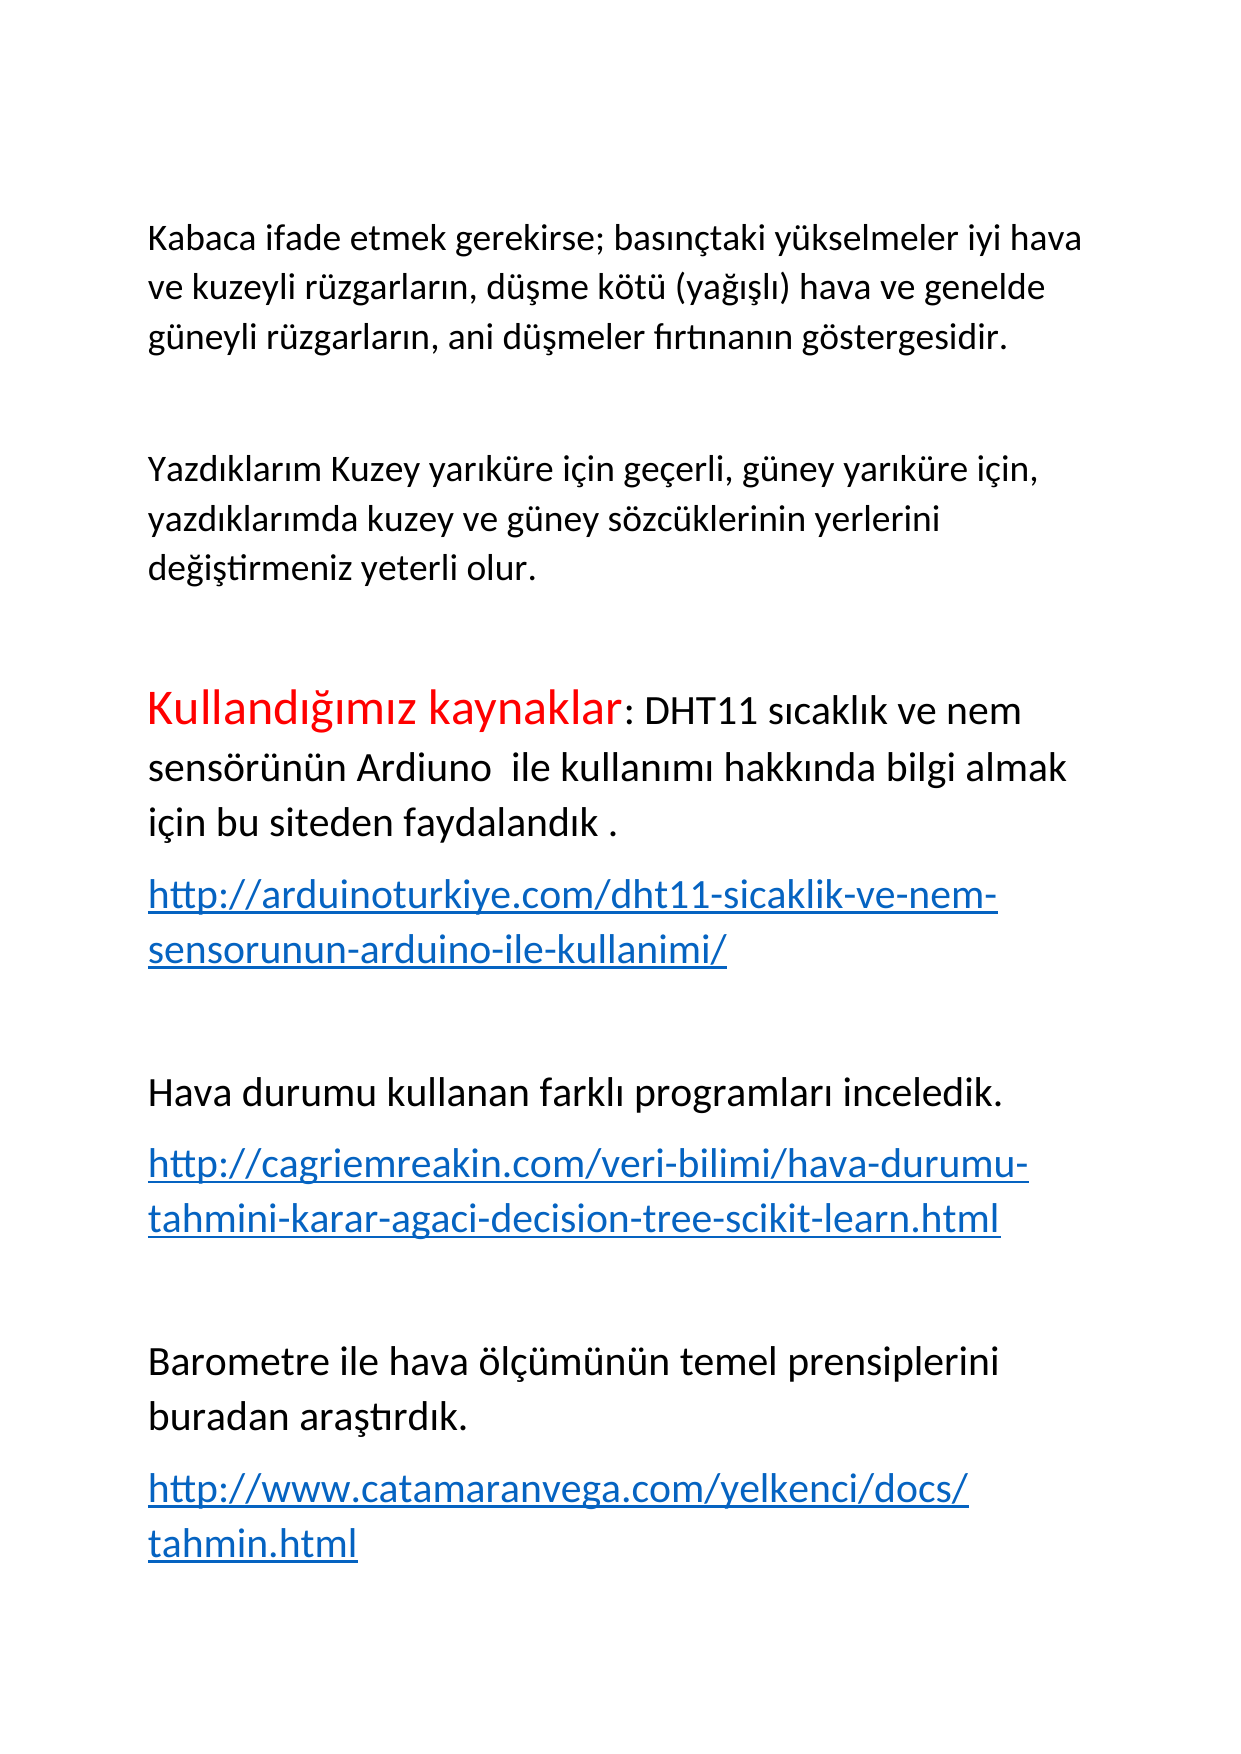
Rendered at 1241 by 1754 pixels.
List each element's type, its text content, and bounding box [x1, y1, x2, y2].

text http://www.catamaranvega.com/yelkenci/docs/tahmin.html [148, 1462, 1093, 1568]
text Yazdıklarım Kuzey yarıküre için geçerli, güney yarıküre için, yazdıklarımda kuzey ve güney sözcüklerinin yerlerini değiştirmeniz yeterli olur. [148, 445, 1093, 590]
text Hava durumu kullanan farklı programları inceledik. [148, 1066, 1093, 1117]
text http://arduinoturkiye.com/dht11-sicaklik-ve-nem-sensorunun-arduino-ile-kullanimi/ [148, 868, 1093, 973]
text Kabaca ifade etmek gerekirse; basınçtaki yükselmeler iyi hava ve kuzeyli rüzgarların, düşme kötü (yağışlı) hava ve genelde güneyli rüzgarların, ani düşmeler fırtınanın göstergesidir. [148, 214, 1093, 358]
text Kullandığımız kaynaklar: DHT11 sıcaklık ve nem sensörünün Ardiuno ile kullanımı hakkında bilgi almak için bu siteden faydalandık . [148, 676, 1093, 847]
text http://cagriemreakin.com/veri-bilimi/hava-durumu-tahmini-karar-agaci-decision-tree-scikit-learn.html [148, 1137, 1093, 1243]
text Barometre ile hava ölçümünün temel prensiplerini buradan araştırdık. [148, 1335, 1093, 1441]
